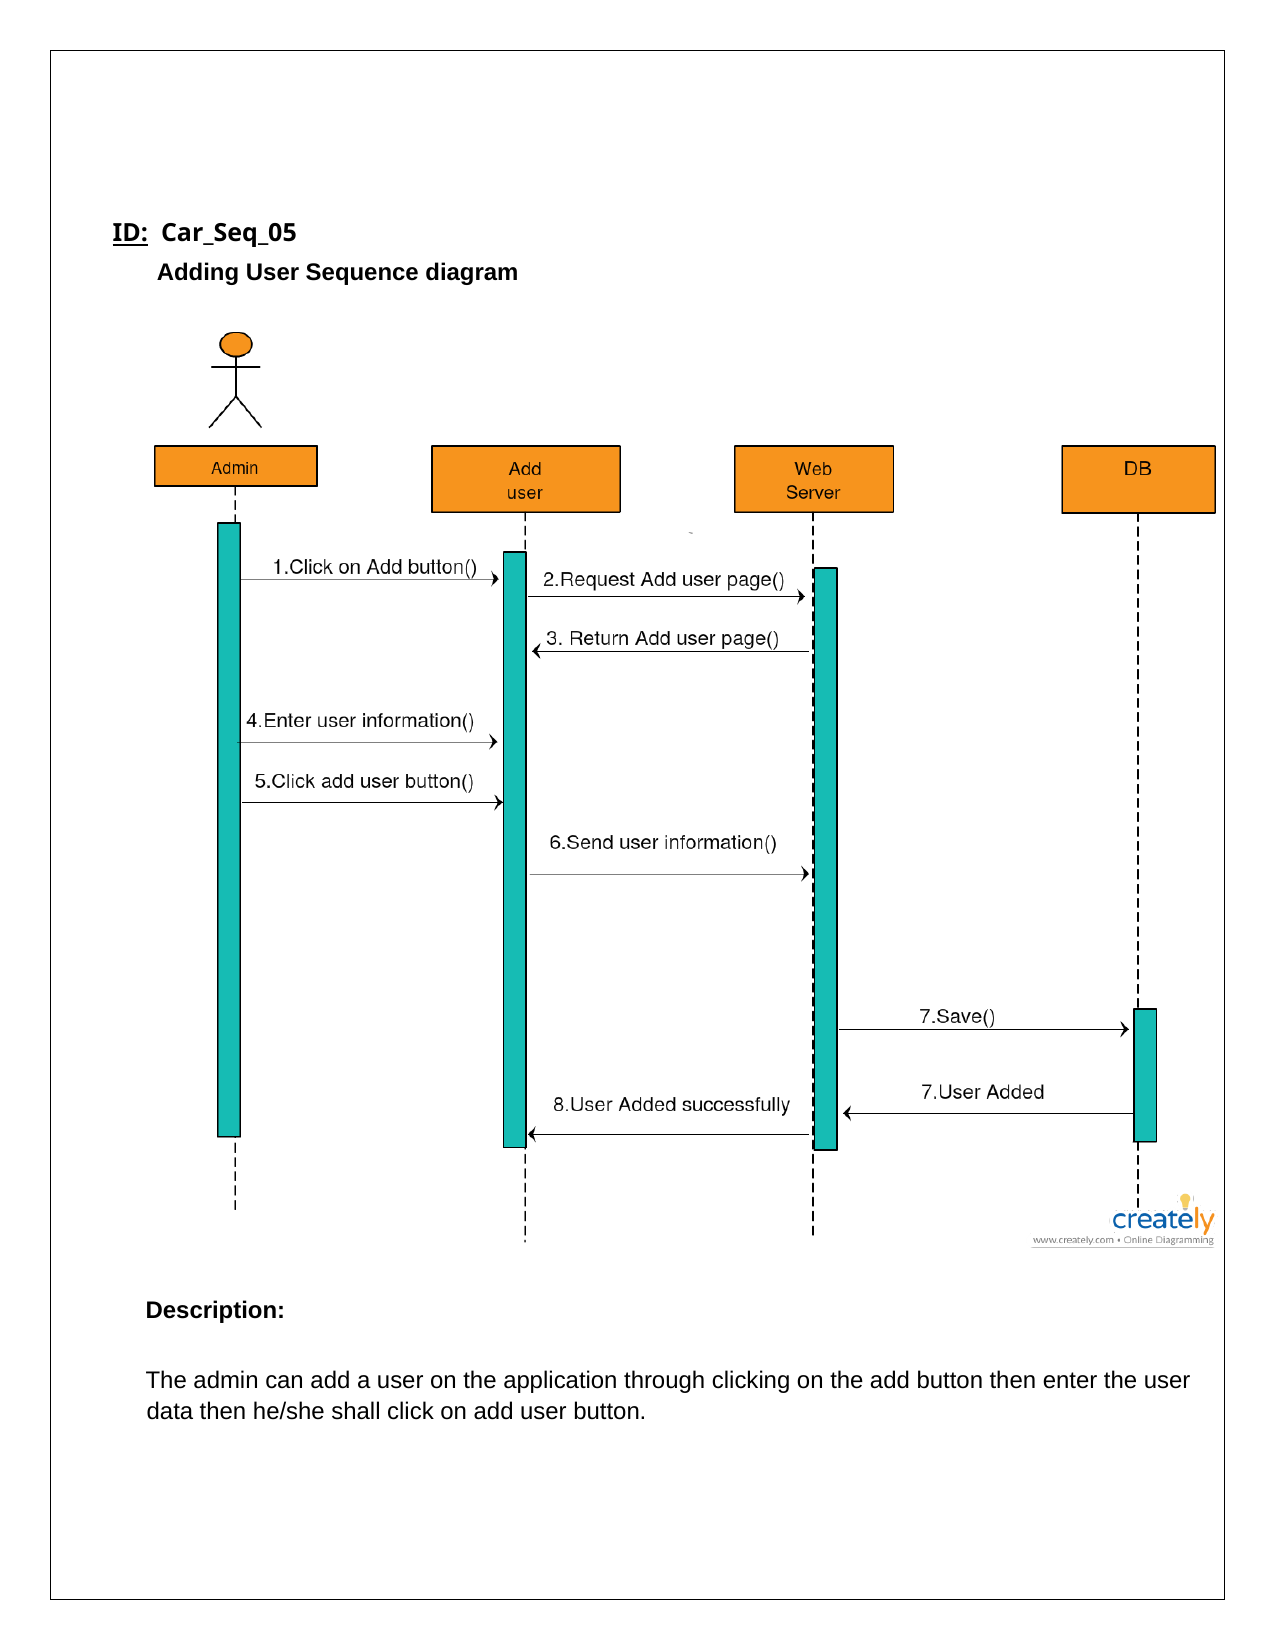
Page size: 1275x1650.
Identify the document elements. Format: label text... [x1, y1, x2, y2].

text ID: Car_Seq_05 [112, 215, 1201, 249]
text The admin can add a user on the application through clicking on the add button then enter the user data then he/she shall click on add user button. [145, 1366, 1201, 1425]
text Description: [145, 1296, 1201, 1323]
text Adding User Sequence diagram [150, 257, 1201, 285]
picture [145, 327, 1224, 1253]
